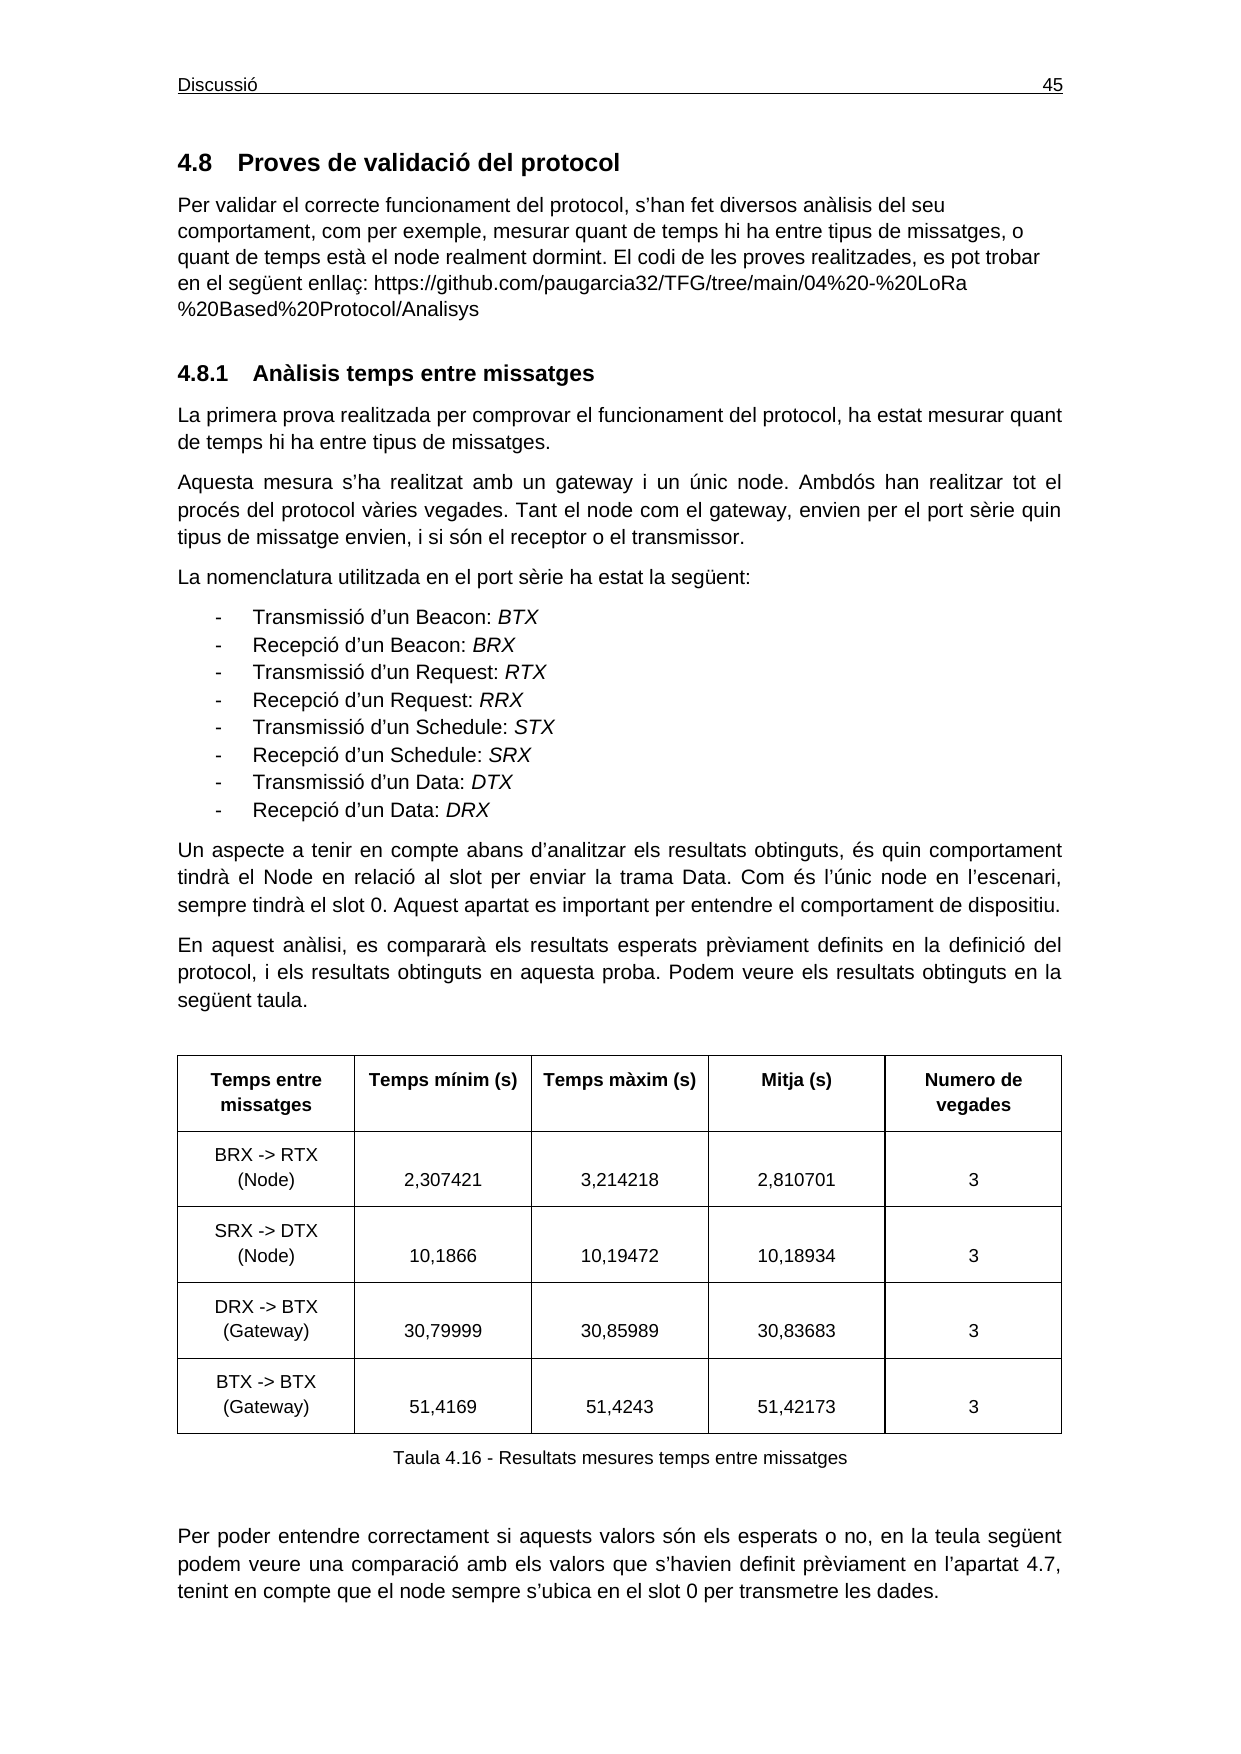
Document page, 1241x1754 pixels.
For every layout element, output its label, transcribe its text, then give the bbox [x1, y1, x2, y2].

table_cell 3 [886, 1207, 1061, 1282]
table_header Temps entre missatges [178, 1056, 354, 1131]
list Transmissió d’un Schedule: STX [215, 715, 1063, 739]
table_cell 2,810701 [709, 1132, 884, 1206]
table_cell 3 [886, 1283, 1061, 1357]
subtitle Proves de validació del protocol [177, 148, 1063, 176]
table_cell 30,83683 [709, 1283, 884, 1357]
table_cell 51,4243 [532, 1359, 708, 1433]
table_header Temps màxim (s) [532, 1056, 708, 1131]
table_cell 2,307421 [355, 1132, 531, 1206]
table_cell 10,1866 [355, 1207, 531, 1282]
list Transmissió d’un Beacon: BTX [215, 605, 1063, 629]
table_cell 3 [886, 1132, 1061, 1206]
list Transmissió d’un Data: DTX [215, 770, 1063, 794]
text Aquesta mesura s’ha realitzat amb un gateway i un únic node. Ambdós han realitzar tot el procés del protocol vàries vegades. Tant el node com el gateway, envien per el port sèrie quin tipus de missatge envien, i si són el receptor o el transmissor. [177, 470, 1063, 549]
table_cell 51,42173 [709, 1359, 884, 1433]
text En aquest anàlisi, es compararà els resultats esperats prèviament definits en la definició del protocol, i els resultats obtinguts en aquesta proba. Podem veure els resultats obtinguts en la següent taula. [177, 932, 1063, 1011]
table_cell 51,4169 [355, 1359, 531, 1433]
table_header Mitja (s) [709, 1056, 884, 1131]
list Recepció d’un Data: DRX [215, 797, 1063, 821]
subtitle Anàlisis temps entre missatges [177, 360, 1063, 386]
list Recepció d’un Request: RRX [215, 687, 1063, 711]
table_header Temps mínim (s) [355, 1056, 531, 1131]
table_cell DRX -> BTX (Gateway) [178, 1283, 354, 1357]
list Recepció d’un Schedule: SRX [215, 742, 1063, 766]
list Transmissió d’un Request: RTX [215, 660, 1063, 684]
text Per validar el correcte funcionament del protocol, s’han fet diversos anàlisis del seu comportament, com per exemple, mesurar quant de temps hi ha entre tipus de missatges, o quant de temps està el node realment dormint. El codi de les proves realitzades, es pot trobar en el següent enllaç: https://github.com/paugarcia32/TFG/tree/main/04%20-%20LoRa%20Based%20Protocol/Analisys [177, 193, 1063, 320]
table_header Numero de vegades [886, 1056, 1061, 1131]
table_cell 30,85989 [532, 1283, 708, 1357]
table_cell 3 [886, 1359, 1061, 1433]
list Recepció d’un Beacon: BRX [215, 632, 1063, 656]
table_cell 10,19472 [532, 1207, 708, 1282]
table_cell SRX -> DTX (Node) [178, 1207, 354, 1282]
table_cell BRX -> RTX (Node) [178, 1132, 354, 1206]
table_cell 30,79999 [355, 1283, 531, 1357]
text La nomenclatura utilitzada en el port sèrie ha estat la següent: [177, 565, 1063, 589]
table_cell BTX -> BTX (Gateway) [178, 1359, 354, 1433]
text Un aspecte a tenir en compte abans d’analitzar els resultats obtinguts, és quin comportament tindrà el Node en relació al slot per enviar la trama Data. Com és l’únic node en l’escenari, sempre tindrà el slot 0. Aquest apartat es important per entendre el comportament de dispositiu. [177, 837, 1063, 916]
text La primera prova realitzada per comprovar el funcionament del protocol, ha estat mesurar quant de temps hi ha entre tipus de missatges. [177, 402, 1063, 454]
table_cell 10,18934 [709, 1207, 884, 1282]
text Per poder entendre correctament si aquests valors són els esperats o no, en la teula següent podem veure una comparació amb els valors que s’havien definit prèviament en l’apartat 4.7, tenint en compte que el node sempre s’ubica en el slot 0 per transmetre les dades. [177, 1524, 1063, 1603]
table_cell 3,214218 [532, 1132, 708, 1206]
